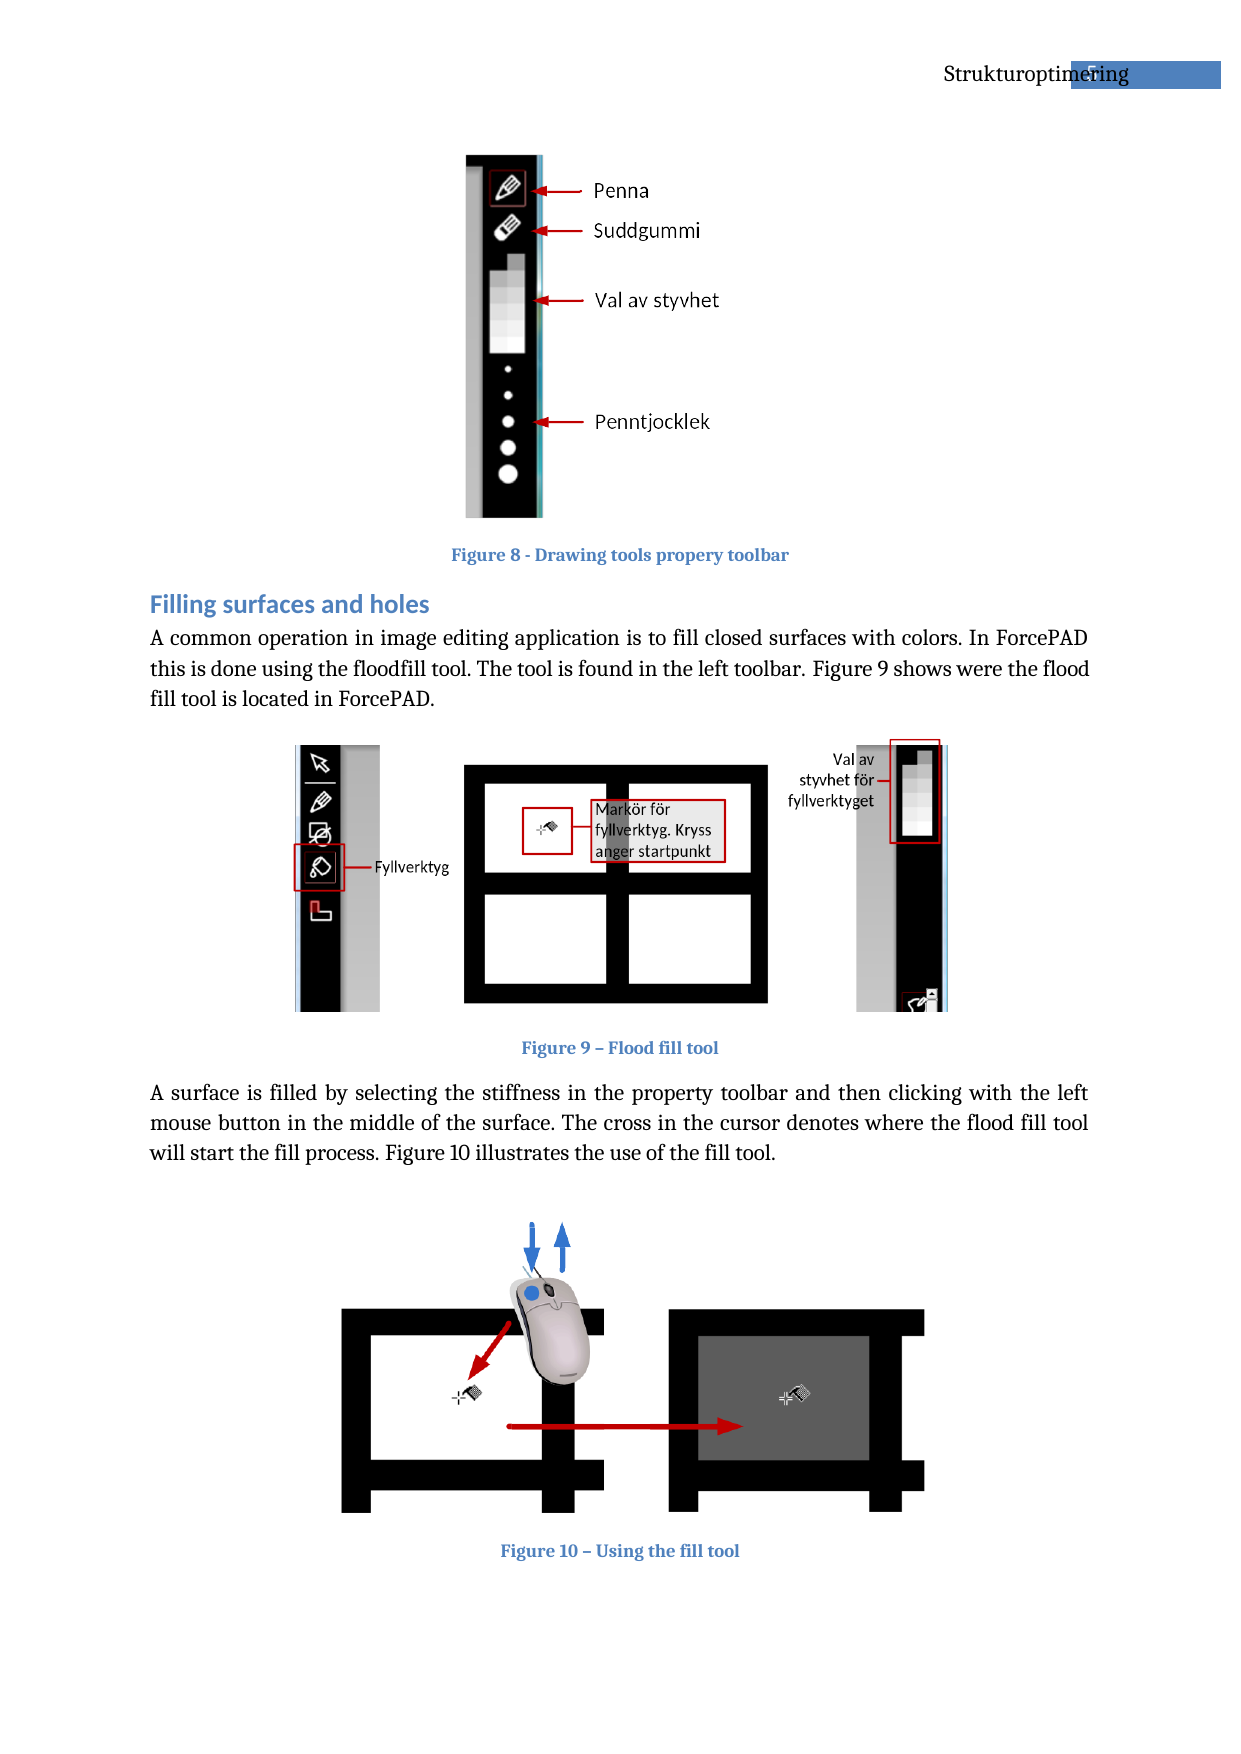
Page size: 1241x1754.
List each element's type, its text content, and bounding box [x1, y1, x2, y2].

text A common operation in image editing application is to fill closed surfaces with colors. In ForcePAD this is done using the floodfill tool. The tool is found in the left toolbar. Figure 9 shows were the flood fill tool is located in ForcePAD. [150, 625, 1090, 712]
text A surface is filled by selecting the stiffness in the property toolbar and then clicking with the left mouse button in the middle of the surface. The cross in the cursor denotes where the flood fill tool will start the fill process. Figure 10 illustrates the use of the fill tool. [150, 1080, 1090, 1167]
text Figure 10 – Using the fill tool [150, 1541, 1090, 1562]
subtitle Filling surfaces and holes [150, 587, 1090, 620]
text Figure 9 – Flood fill tool [150, 1037, 1090, 1059]
text Figure 8 - Drawing tools propery toolbar [150, 545, 1090, 566]
